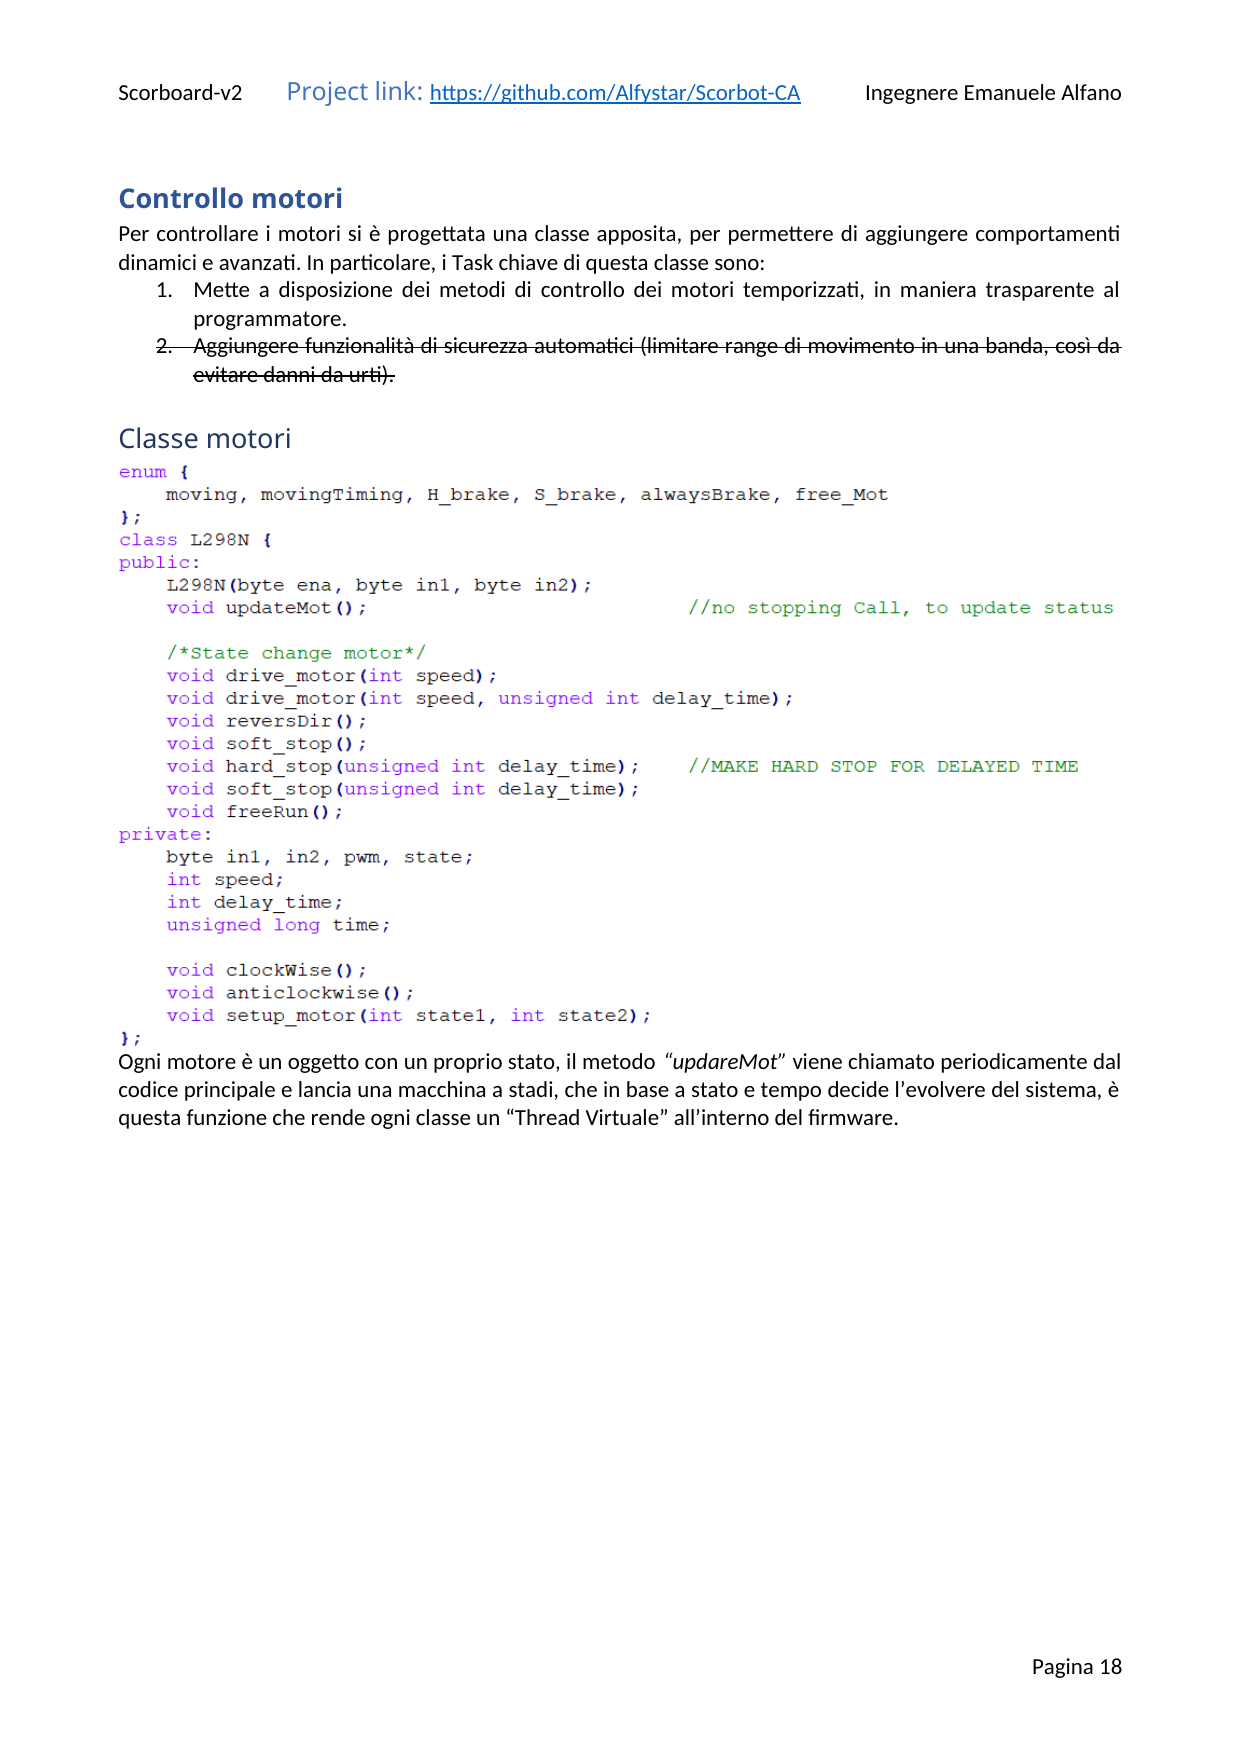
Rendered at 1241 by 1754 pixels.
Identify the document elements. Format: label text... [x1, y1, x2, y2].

list Mette a disposizione dei metodi di controllo dei motori temporizzati, in maniera trasparente al programmatore. [156, 276, 1122, 332]
list Aggiungere funzionalità di sicurezza automatici (limitare range di movimento in una banda, così da evitare danni da urti). [156, 332, 1122, 347]
picture [118, 459, 1123, 1048]
subtitle Classe motori [118, 420, 1122, 457]
subtitle Controllo motori [118, 180, 1122, 217]
list Aggiungere funzionalità di sicurezza automatici (limitare range di movimento in una banda, così da evitare danni da urti). [156, 348, 1122, 388]
text Per controllare i motori si è progettata una classe apposita, per permettere di aggiungere comportamenti dinamici e avanzati. In particolare, i Task chiave di questa classe sono: [118, 219, 1122, 276]
text Ogni motore è un oggetto con un proprio stato, il metodo “updareMot” viene chiamato periodicamente dal codice principale e lancia una macchina a stadi, che in base a stato e tempo decide l’evolvere del sistema, è questa funzione che rende ogni classe un “Thread Virtuale” all’interno del firmware. [118, 1048, 1122, 1131]
